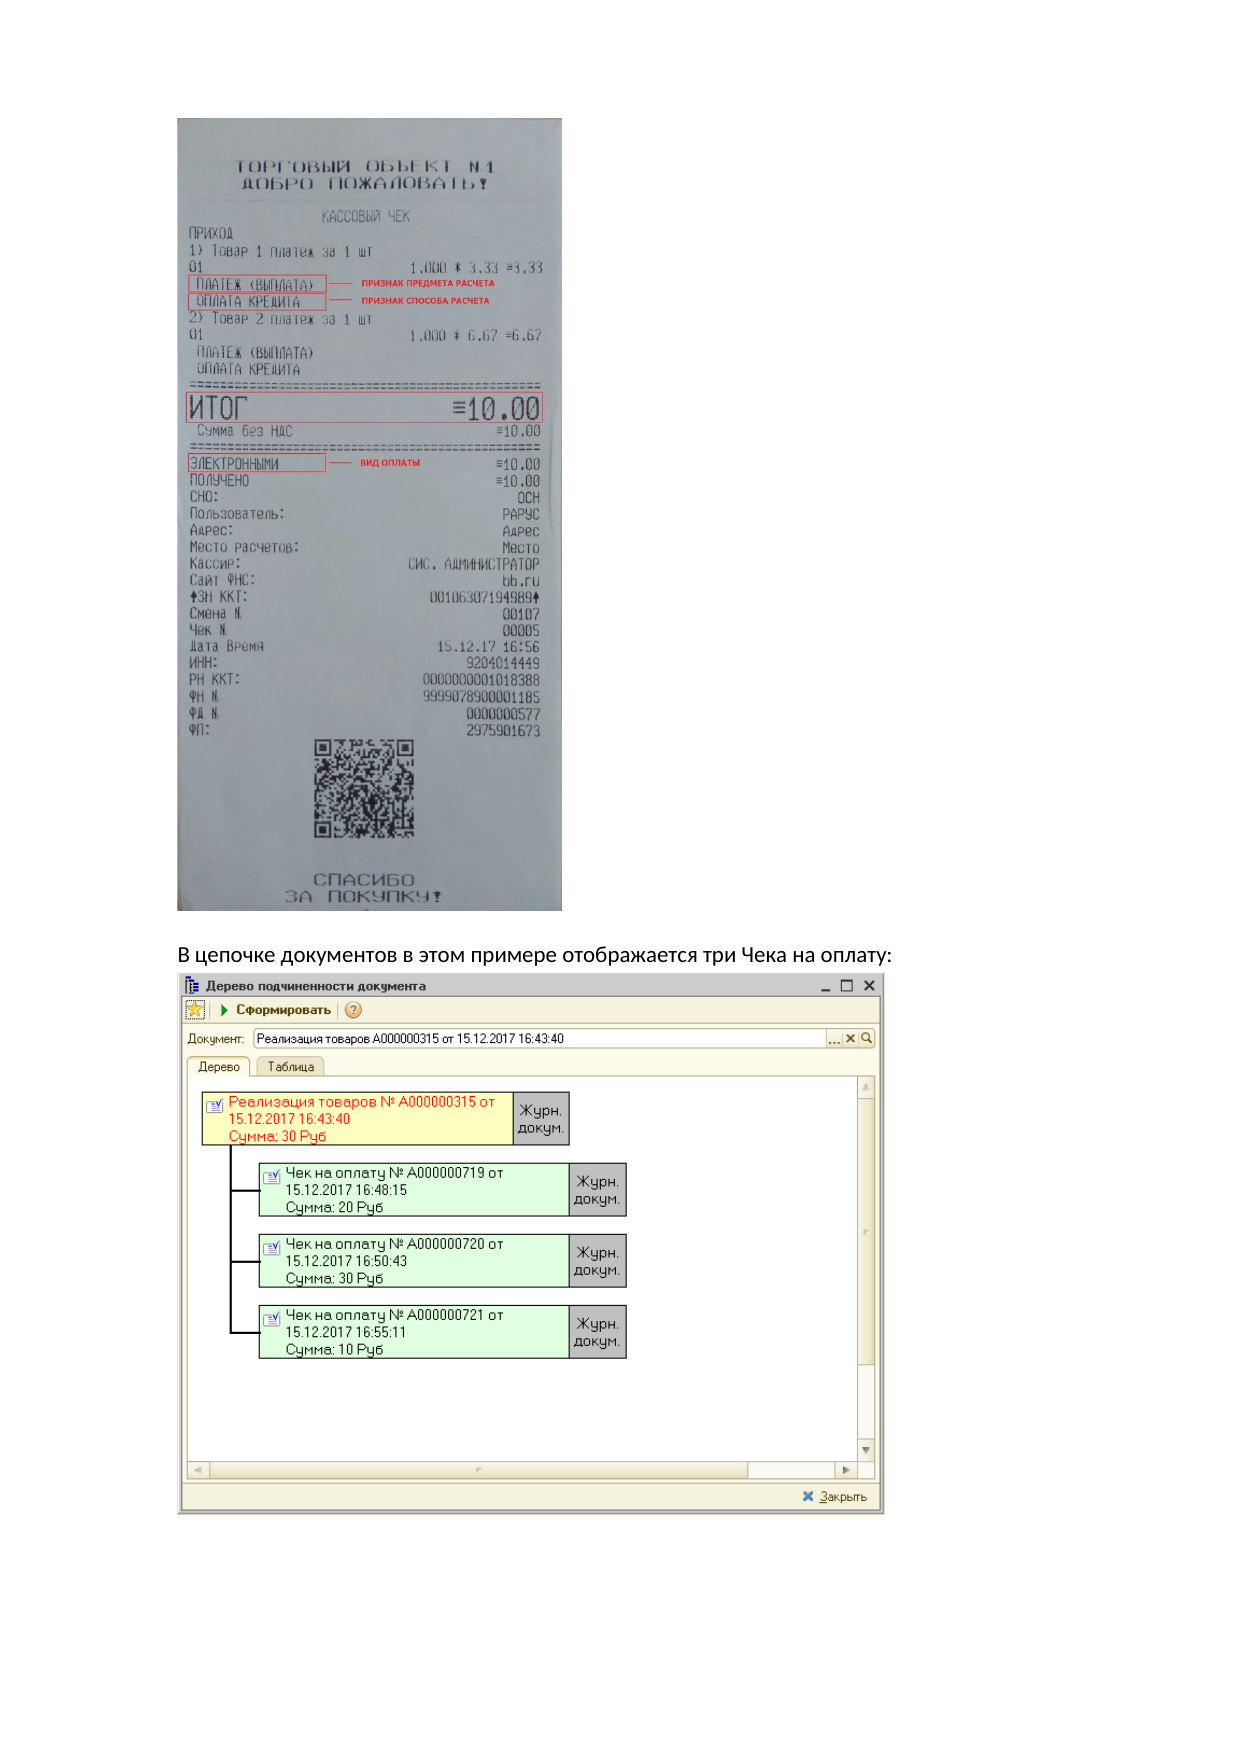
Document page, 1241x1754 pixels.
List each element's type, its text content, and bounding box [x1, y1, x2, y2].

picture [177, 972, 885, 1515]
picture [177, 118, 562, 911]
